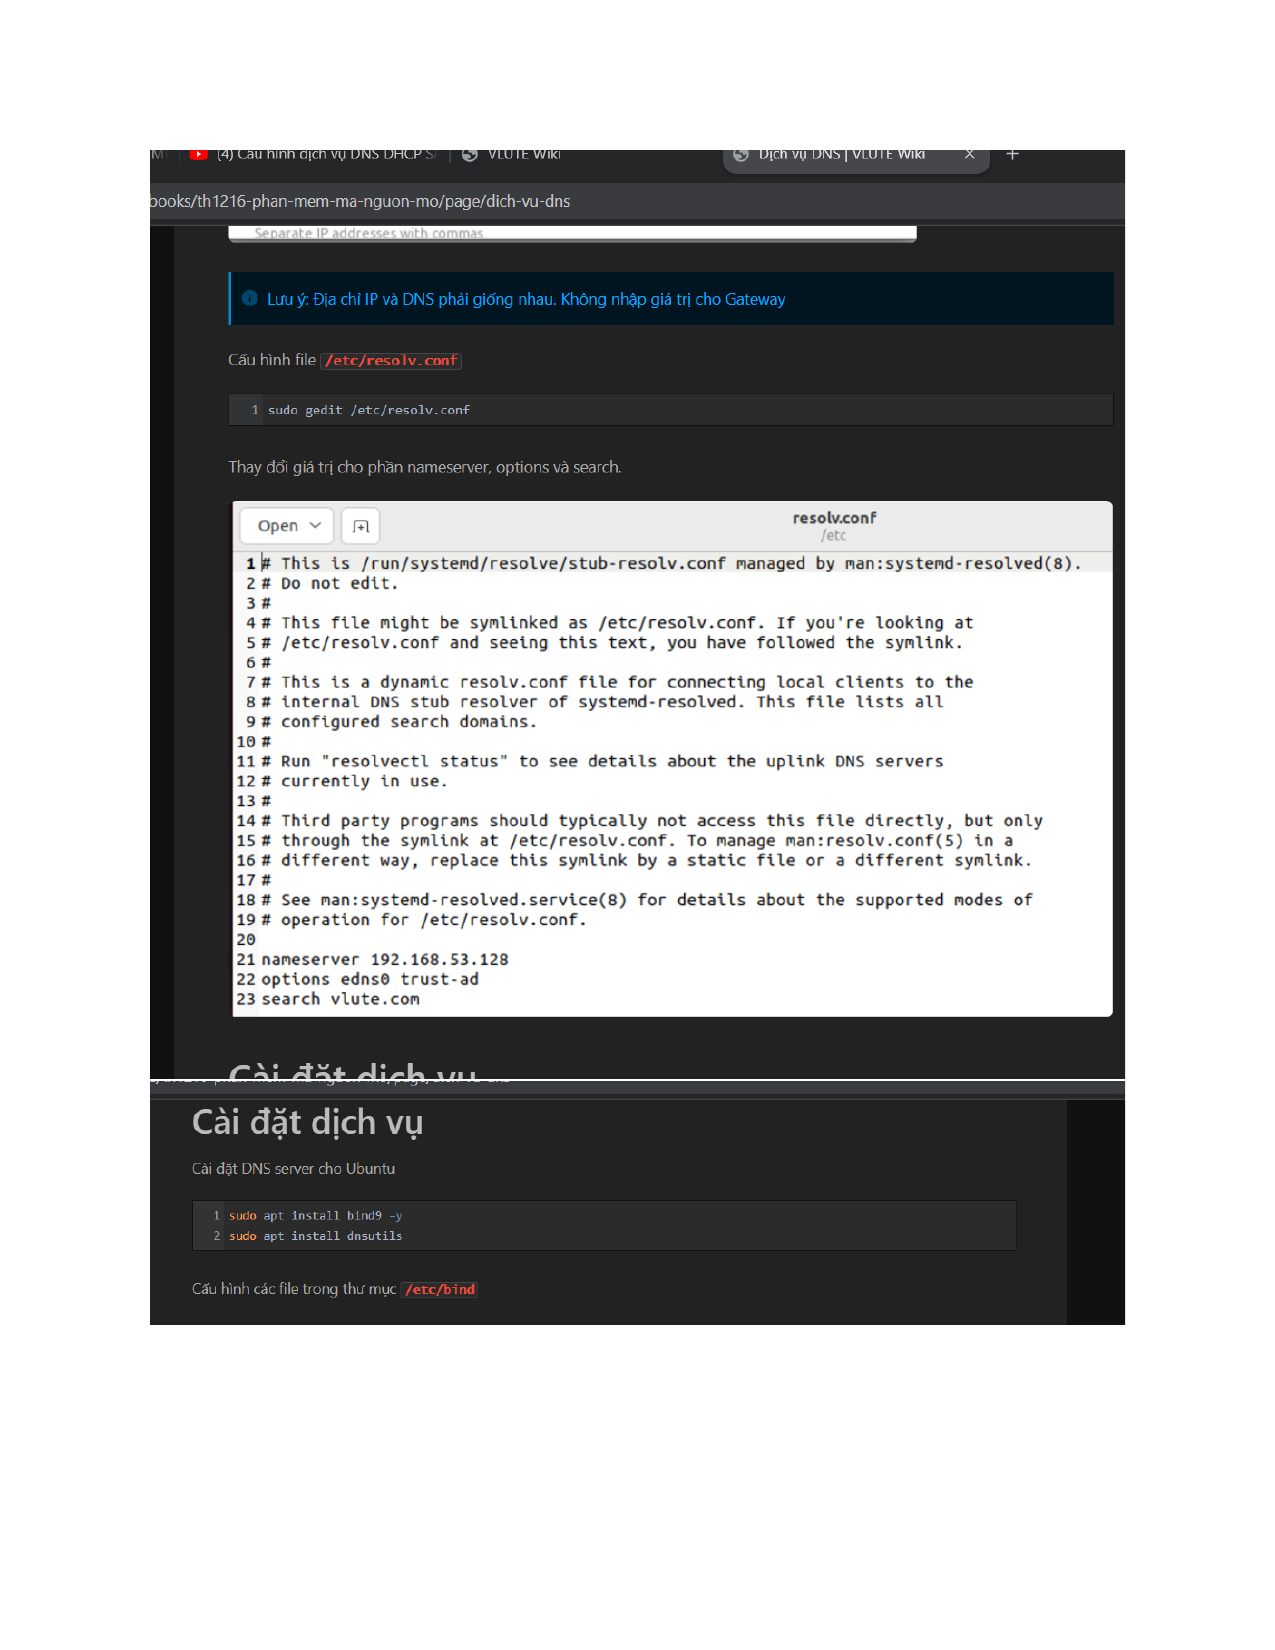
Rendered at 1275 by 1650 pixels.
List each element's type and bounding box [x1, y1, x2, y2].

picture [150, 1081, 1125, 1325]
picture [150, 150, 1125, 1079]
